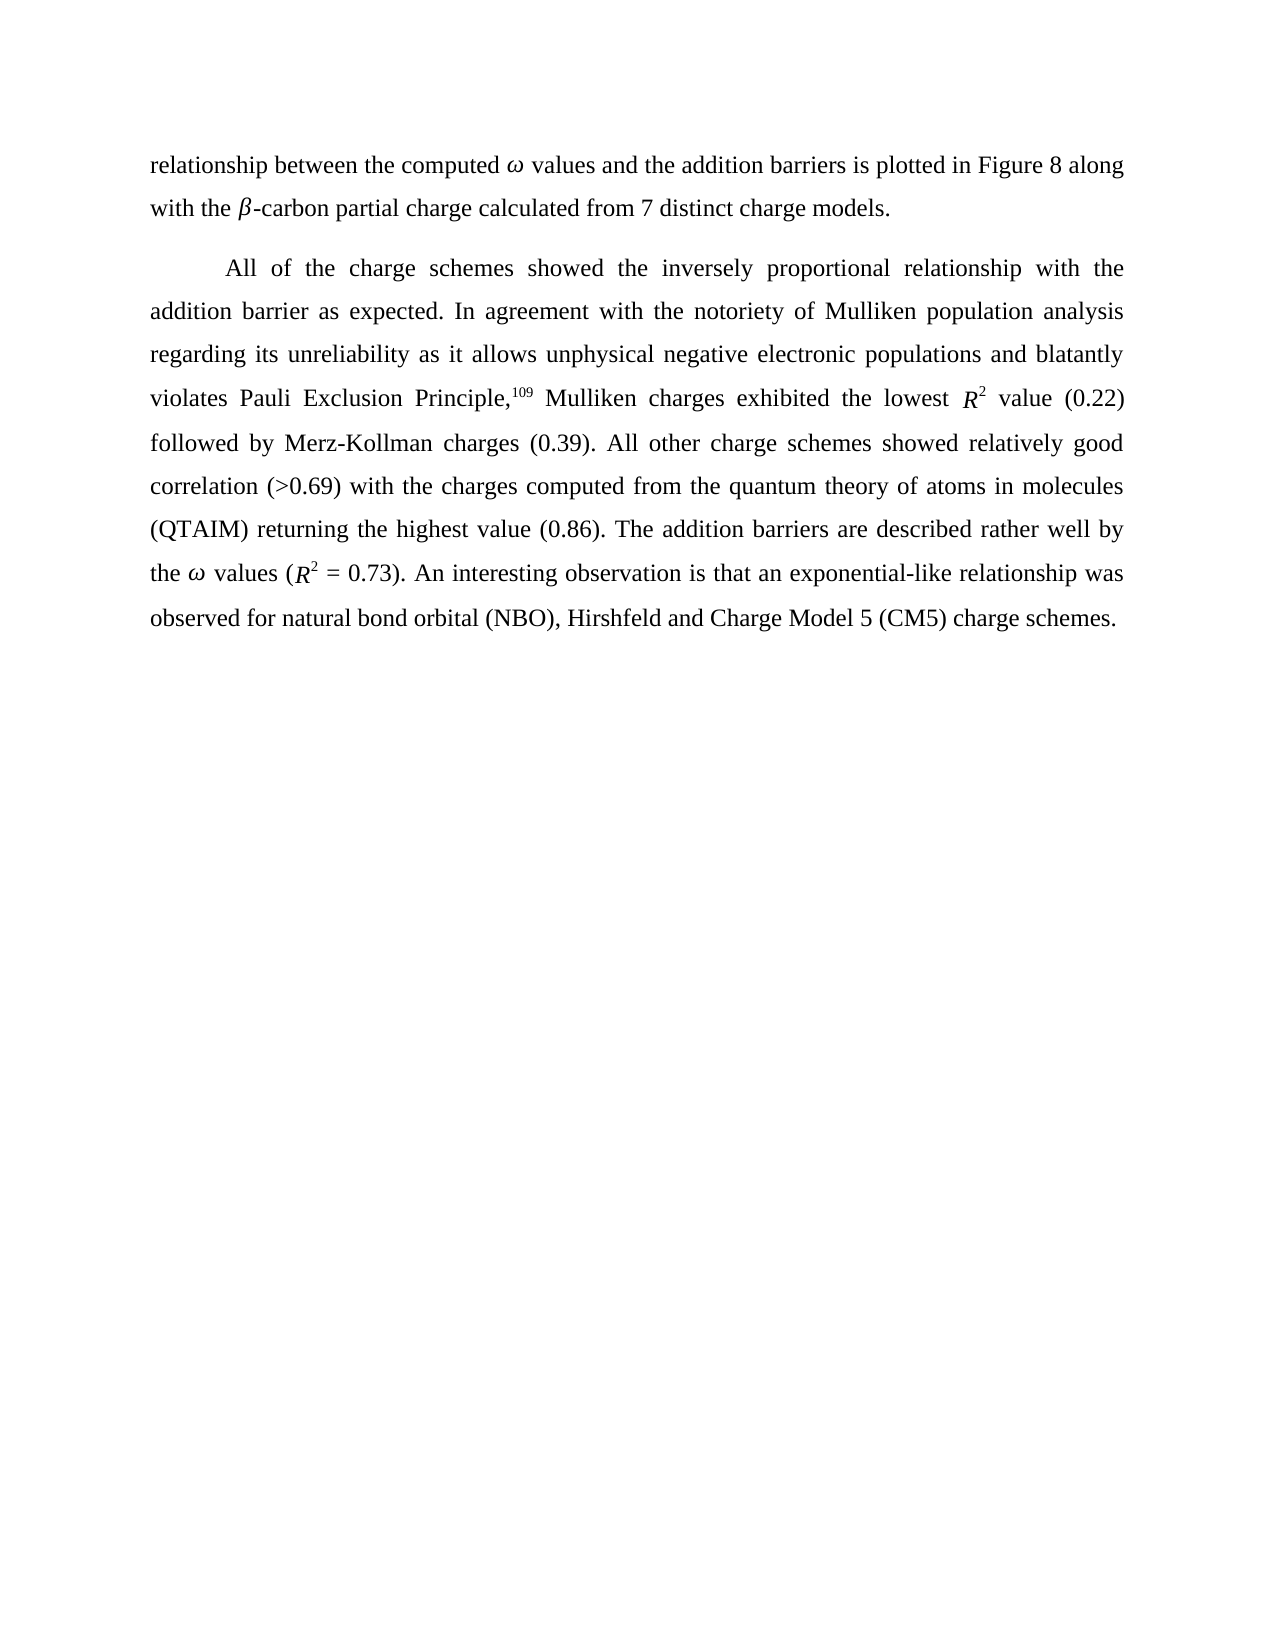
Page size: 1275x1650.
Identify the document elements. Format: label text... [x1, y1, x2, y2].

text All of the charge schemes showed the inversely proportional relationship with the addition barrier as expected. In agreement with the notoriety of Mulliken population analysis regarding its unreliability as it allows unphysical negative electronic populations and blatantly violates Pauli Exclusion Principle,109 Mulliken charges exhibited the lowest value (0.22) followed by Merz-Kollman charges (0.39). All other charge schemes showed relatively good correlation (>0.69) with the charges computed from the quantum theory of atoms in molecules (QTAIM) returning the highest value (0.86). The addition barriers are described rather well by the values ( = 0.73). An interesting observation is that an exponential-like relationship was observed for natural bond orbital (NBO), Hirshfeld and Charge Model 5 (CM5) charge schemes. [150, 253, 1125, 631]
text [150, 150, 1125, 222]
